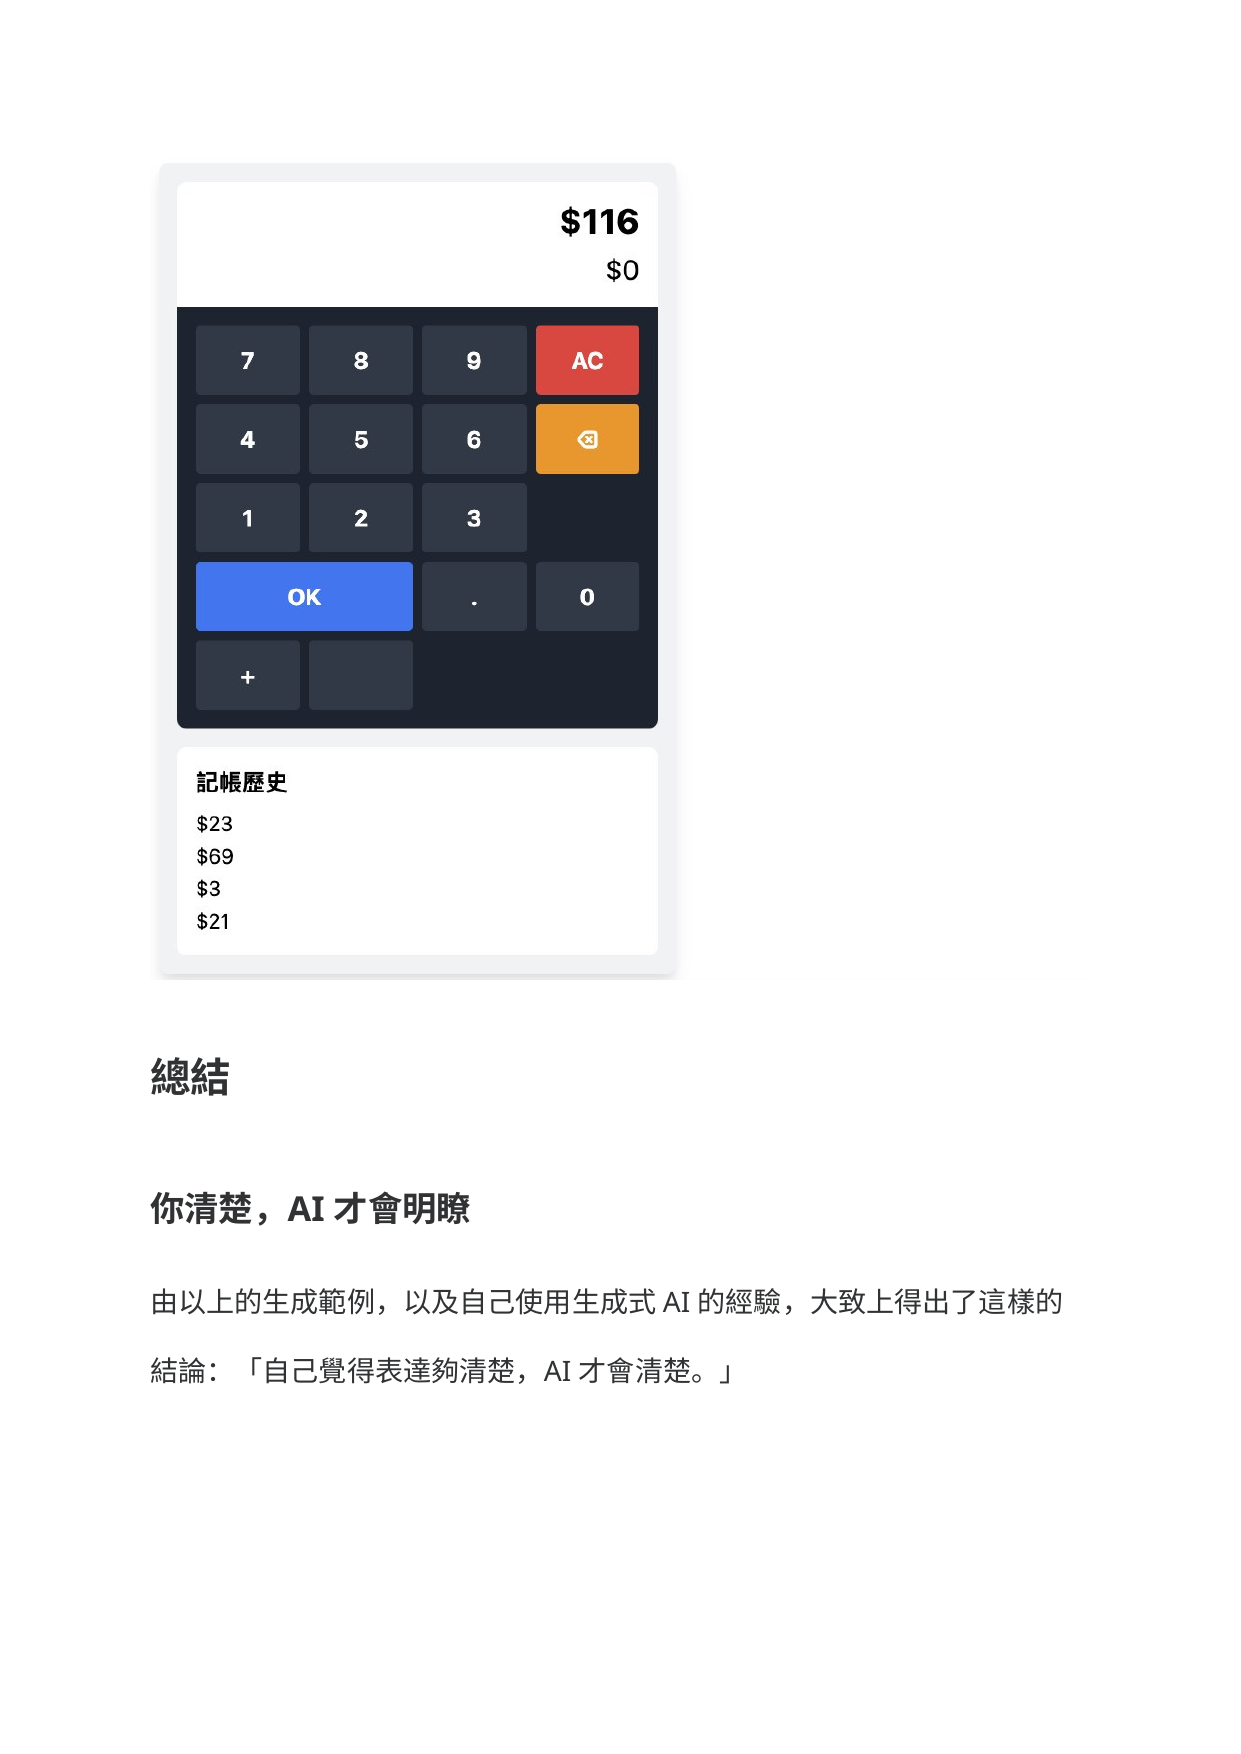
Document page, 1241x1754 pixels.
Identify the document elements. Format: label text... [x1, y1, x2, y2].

subtitle 你清楚，AI 才會明瞭 [150, 1182, 1090, 1232]
picture [150, 150, 1091, 980]
subtitle 總結 [150, 1046, 1090, 1104]
text 由以上的生成範例，以及自己使用生成式 AI 的經驗，大致上得出了這樣的結論：「自己覺得表達夠清楚，AI 才會清楚。」 [150, 1279, 1090, 1390]
